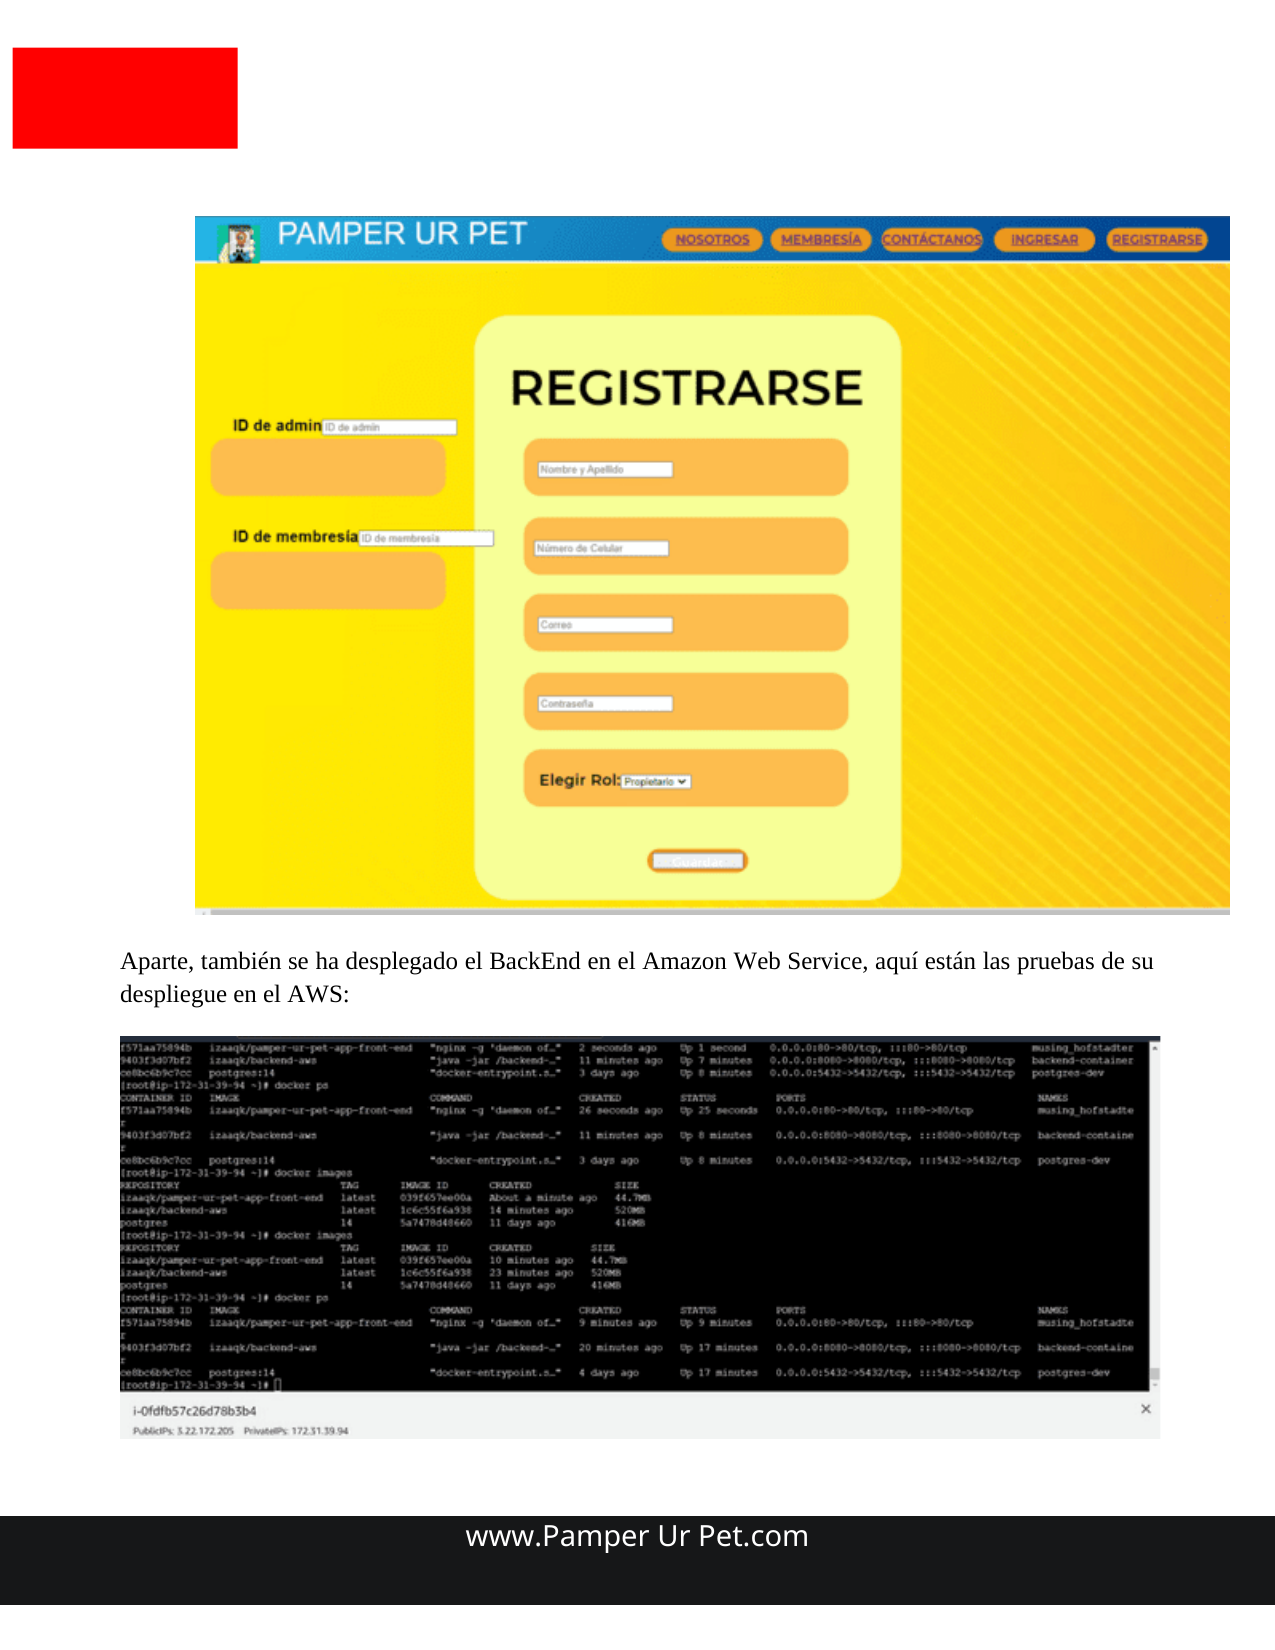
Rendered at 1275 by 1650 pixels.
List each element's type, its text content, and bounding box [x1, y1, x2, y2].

text Aparte, también se ha desplegado el BackEnd en el Amazon Web Service, aquí están las pruebas de su despliegue en el AWS: [120, 946, 1155, 1007]
picture [120, 1036, 1161, 1439]
picture [195, 216, 1230, 915]
